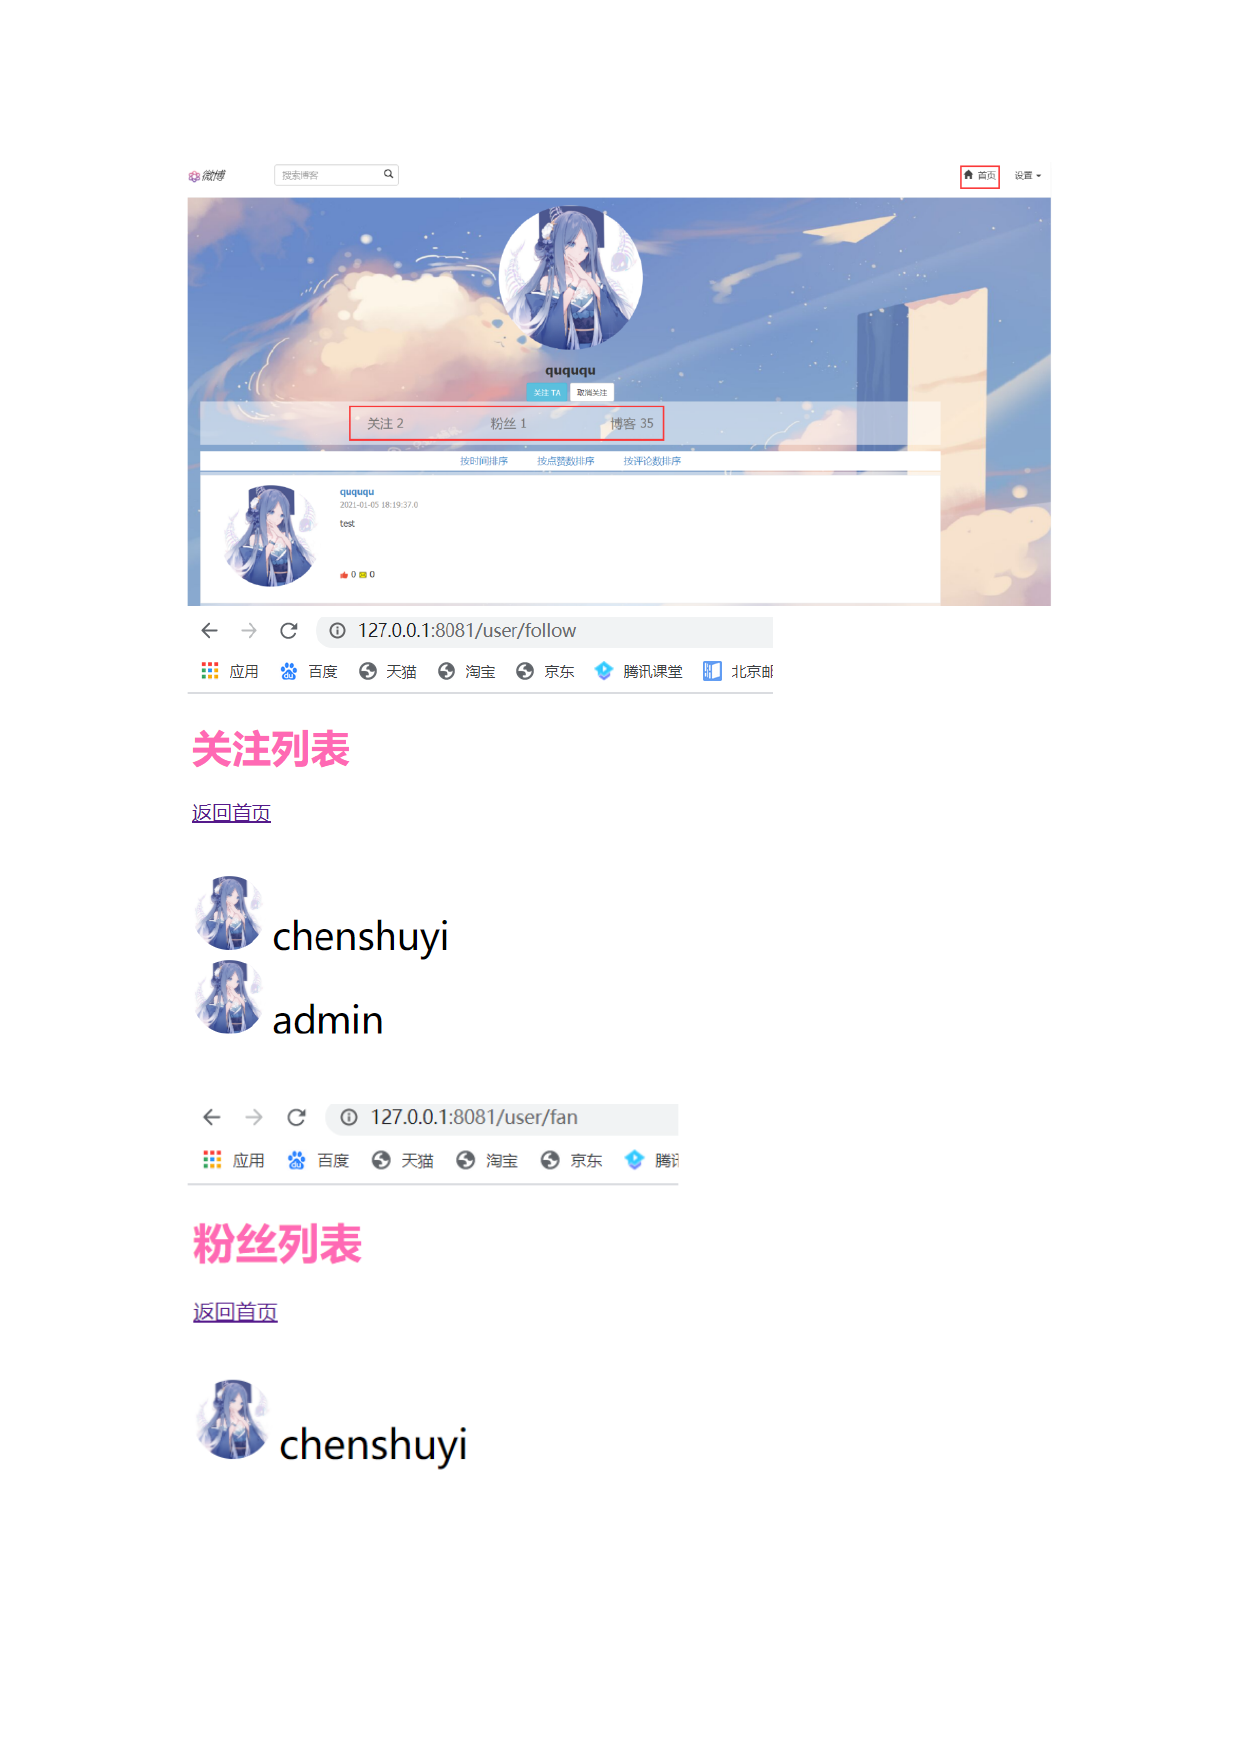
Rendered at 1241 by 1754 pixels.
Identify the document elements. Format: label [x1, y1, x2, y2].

picture [187, 617, 773, 1103]
picture [187, 162, 1052, 606]
picture [187, 1104, 679, 1551]
